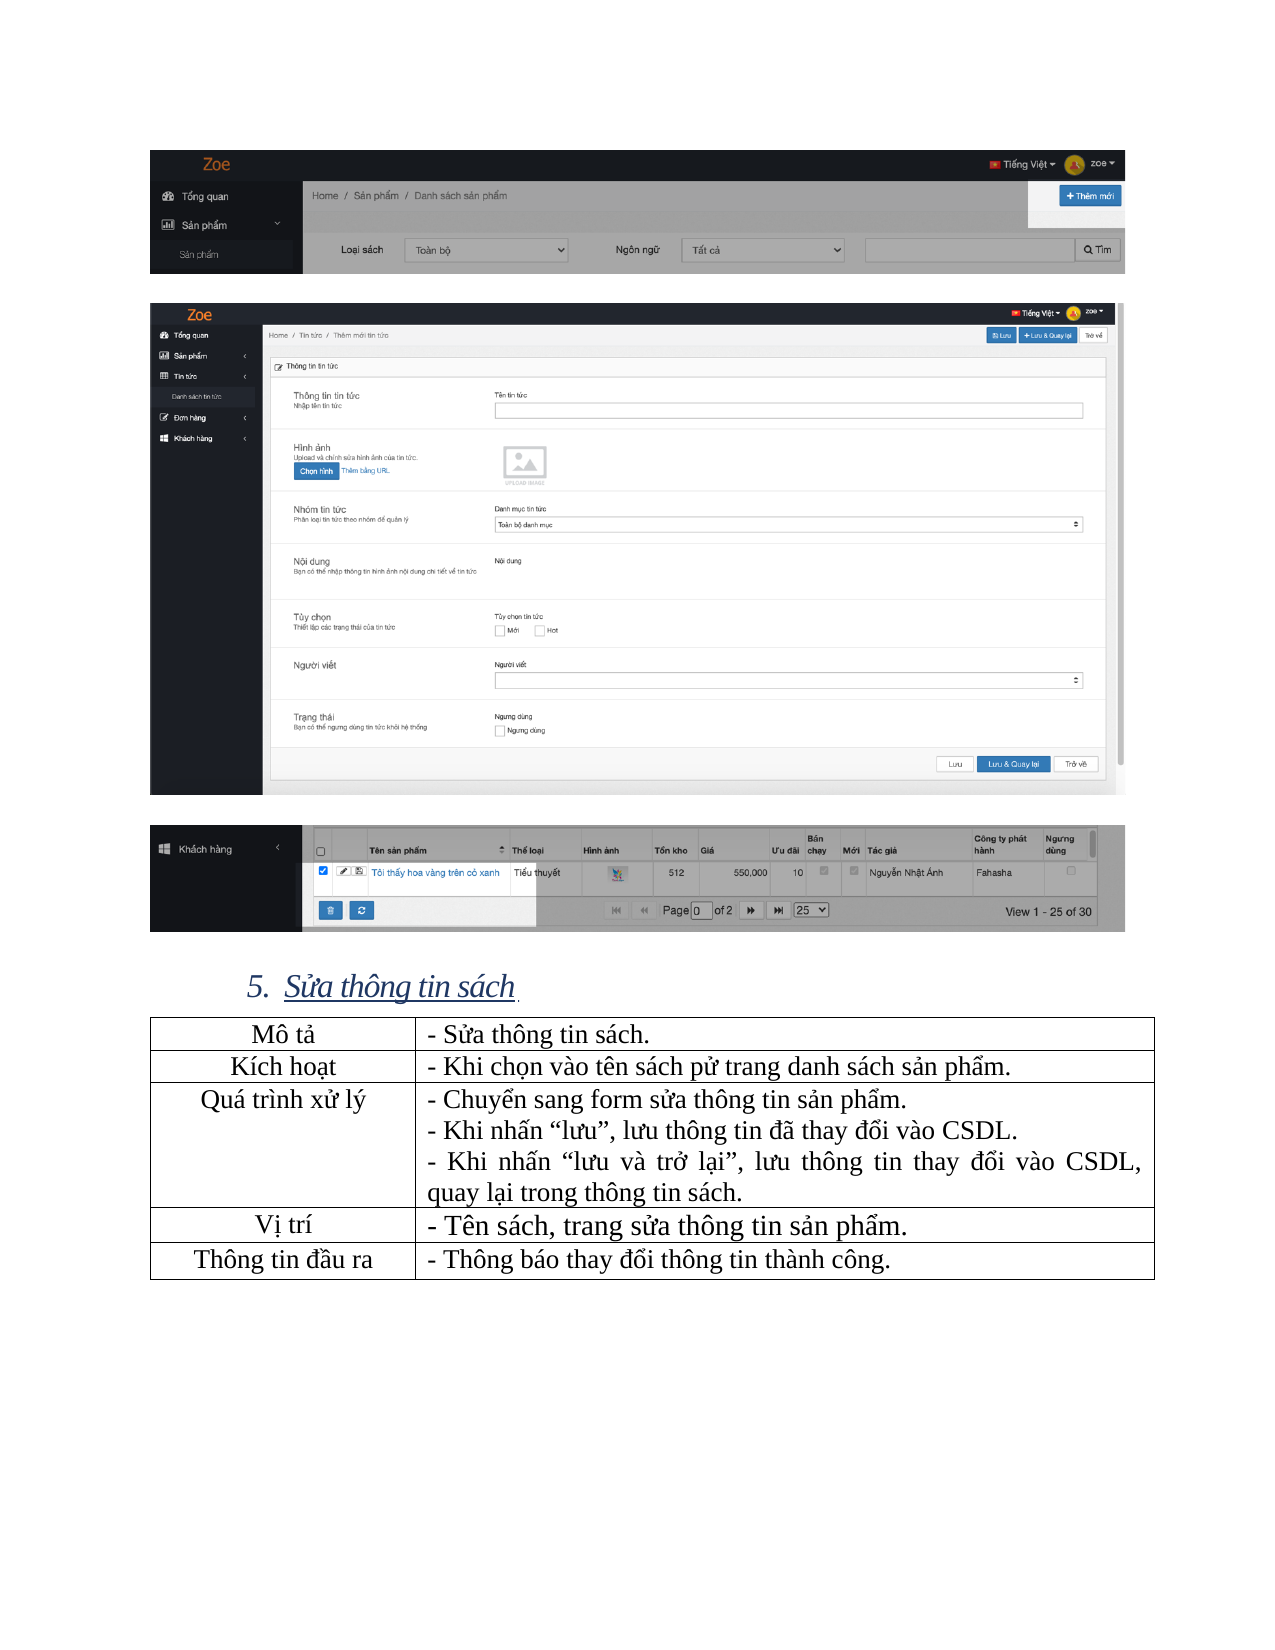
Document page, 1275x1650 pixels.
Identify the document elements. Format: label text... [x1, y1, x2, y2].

table_cell Thông tin đầu ra [151, 1243, 415, 1279]
picture [150, 825, 1125, 932]
table_cell - Tên sách, trang sửa thông tin sản phẩm. [416, 1208, 1154, 1242]
picture [150, 150, 1125, 274]
table_cell Vị trí [151, 1208, 415, 1242]
subtitle Sửa thông tin sách [247, 966, 1125, 1005]
table_cell Quá trình xử lý [151, 1083, 415, 1207]
picture [150, 303, 1125, 795]
table_cell - Chuyển sang form sửa thông tin sản phẩm. - Khi nhấn “lưu”, lưu thông tin đã thay đổi vào CSDL. - Khi nhấn “lưu và trở lại”, lưu thông tin thay đổi vào CSDL, quay lại trong thông tin sách. [416, 1083, 1154, 1207]
table_cell - Khi chọn vào tên sách pử trang danh sách sản phẩm. [416, 1051, 1154, 1082]
table_header - Sửa thông tin sách. [416, 1018, 1154, 1049]
table_header Mô tả [151, 1018, 415, 1049]
table_cell Kích hoạt [151, 1051, 415, 1082]
table_cell - Thông báo thay đổi thông tin thành công. [416, 1243, 1154, 1279]
